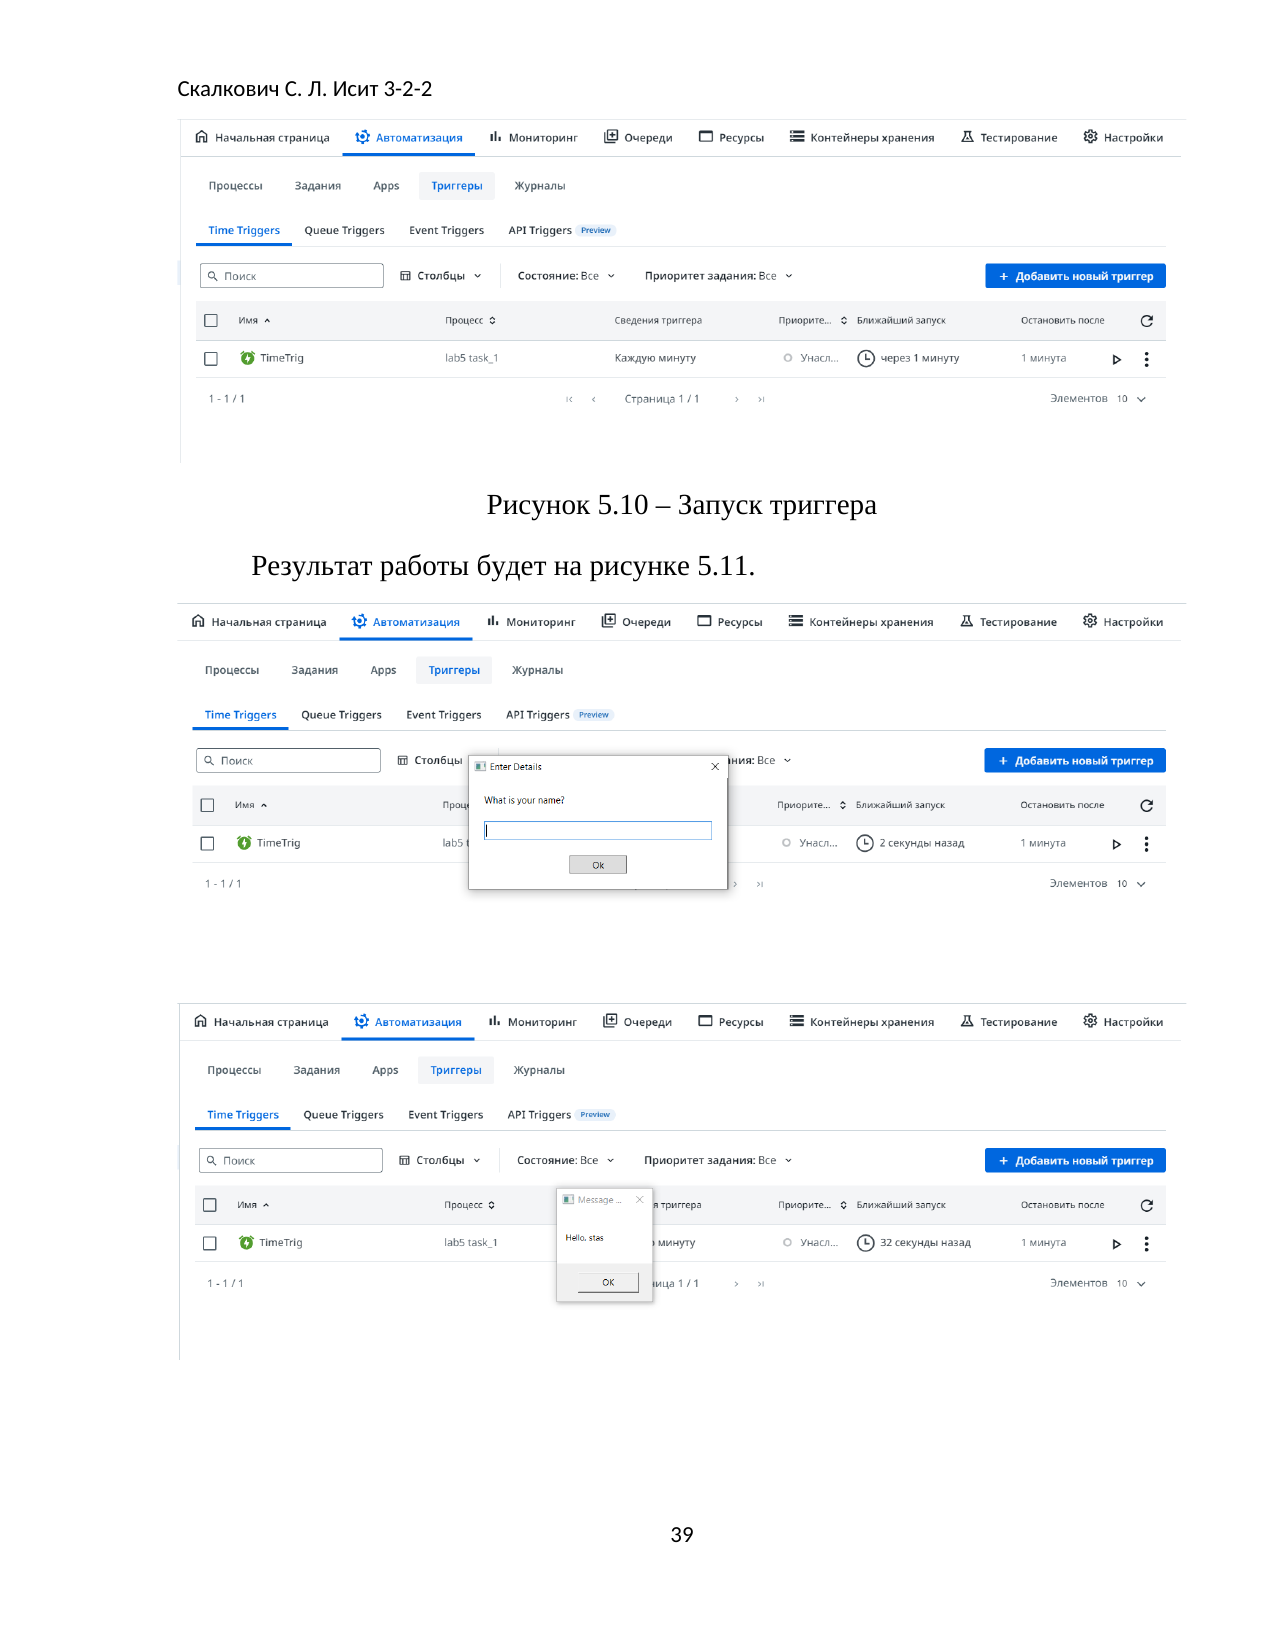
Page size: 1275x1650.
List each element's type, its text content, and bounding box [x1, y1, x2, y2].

picture [177, 1001, 1187, 1360]
picture [177, 118, 1187, 463]
text Рисунок 5.10 – Запуск триггера [177, 487, 1186, 521]
picture [177, 601, 1187, 983]
text Результат работы будет на рисунке 5.11. [177, 548, 1186, 582]
